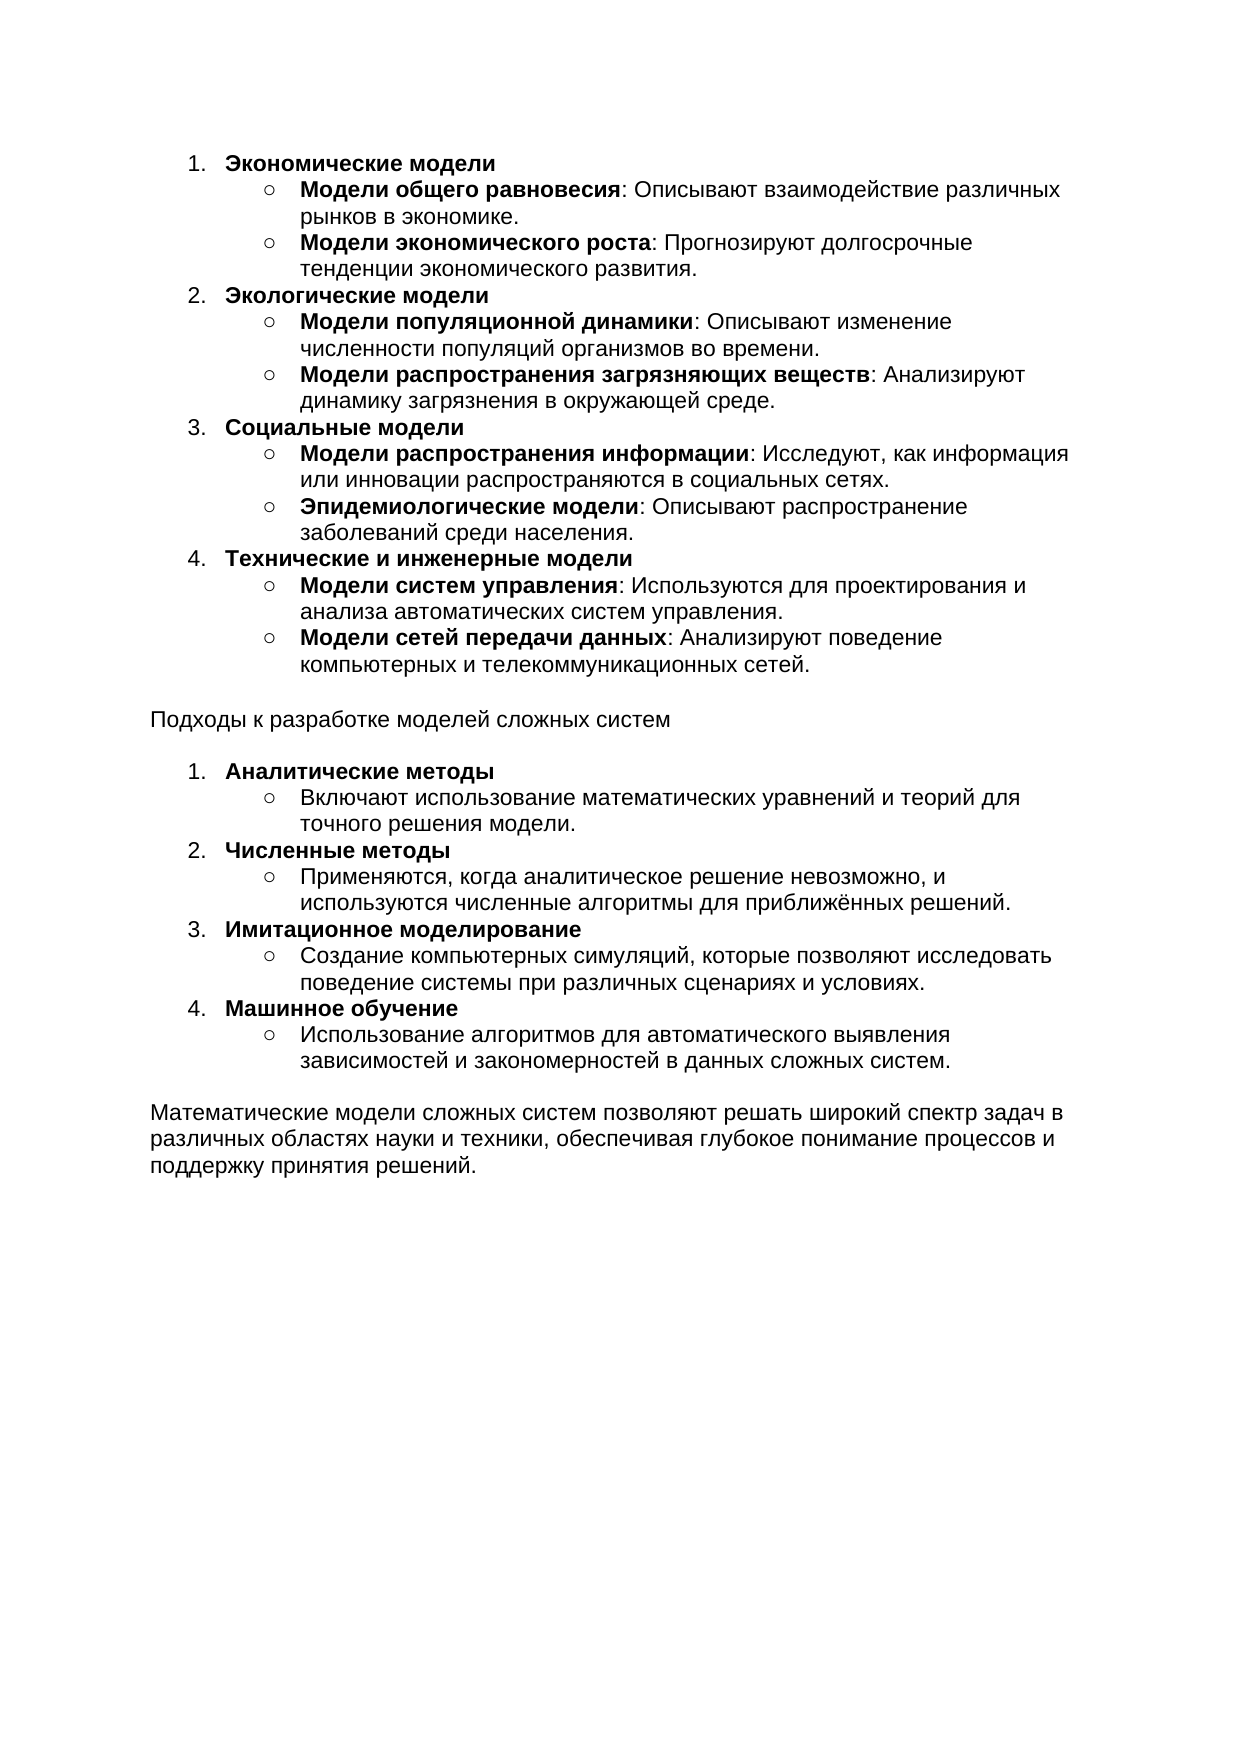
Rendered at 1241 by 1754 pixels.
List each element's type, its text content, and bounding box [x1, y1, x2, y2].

list Включают использование математических уравнений и теорий для точного решения модели. [262, 784, 1090, 837]
list Машинное обучение [187, 995, 1090, 1021]
list Модели популяционной динамики: Описывают изменение численности популяций организмов во времени. [262, 308, 1090, 361]
list Модели общего равновесия: Описывают взаимодействие различных рынков в экономике. [262, 176, 1090, 229]
text Математические модели сложных систем позволяют решать широкий спектр задач в различных областях науки и техники, обеспечивая глубокое понимание процессов и поддержку принятия решений. [150, 1099, 1090, 1178]
text Подходы к разработке моделей сложных систем [150, 706, 1090, 733]
list Применяются, когда аналитическое решение невозможно, и используются численные алгоритмы для приближённых решений. [262, 863, 1090, 916]
list Модели распространения информации: Исследуют, как информация или инновации распространяются в социальных сетях. [262, 440, 1090, 493]
list Экономические модели [187, 150, 1090, 176]
list Модели сетей передачи данных: Анализируют поведение компьютерных и телекоммуникационных сетей. [262, 624, 1090, 677]
list Создание компьютерных симуляций, которые позволяют исследовать поведение системы при различных сценариях и условиях. [262, 942, 1090, 995]
list Модели распространения загрязняющих веществ: Анализируют динамику загрязнения в окружающей среде. [262, 361, 1090, 413]
list Аналитические методы [187, 758, 1090, 784]
list Социальные модели [187, 413, 1090, 440]
list Технические и инженерные модели [187, 545, 1090, 572]
list Использование алгоритмов для автоматического выявления зависимостей и закономерностей в данных сложных систем. [262, 1021, 1090, 1074]
list Имитационное моделирование [187, 916, 1090, 942]
list Численные методы [187, 837, 1090, 863]
list Экологические модели [187, 282, 1090, 308]
list Эпидемиологические модели: Описывают распространение заболеваний среди населения. [262, 493, 1090, 545]
list Модели экономического роста: Прогнозируют долгосрочные тенденции экономического развития. [262, 229, 1090, 282]
list Модели систем управления: Используются для проектирования и анализа автоматических систем управления. [262, 572, 1090, 624]
